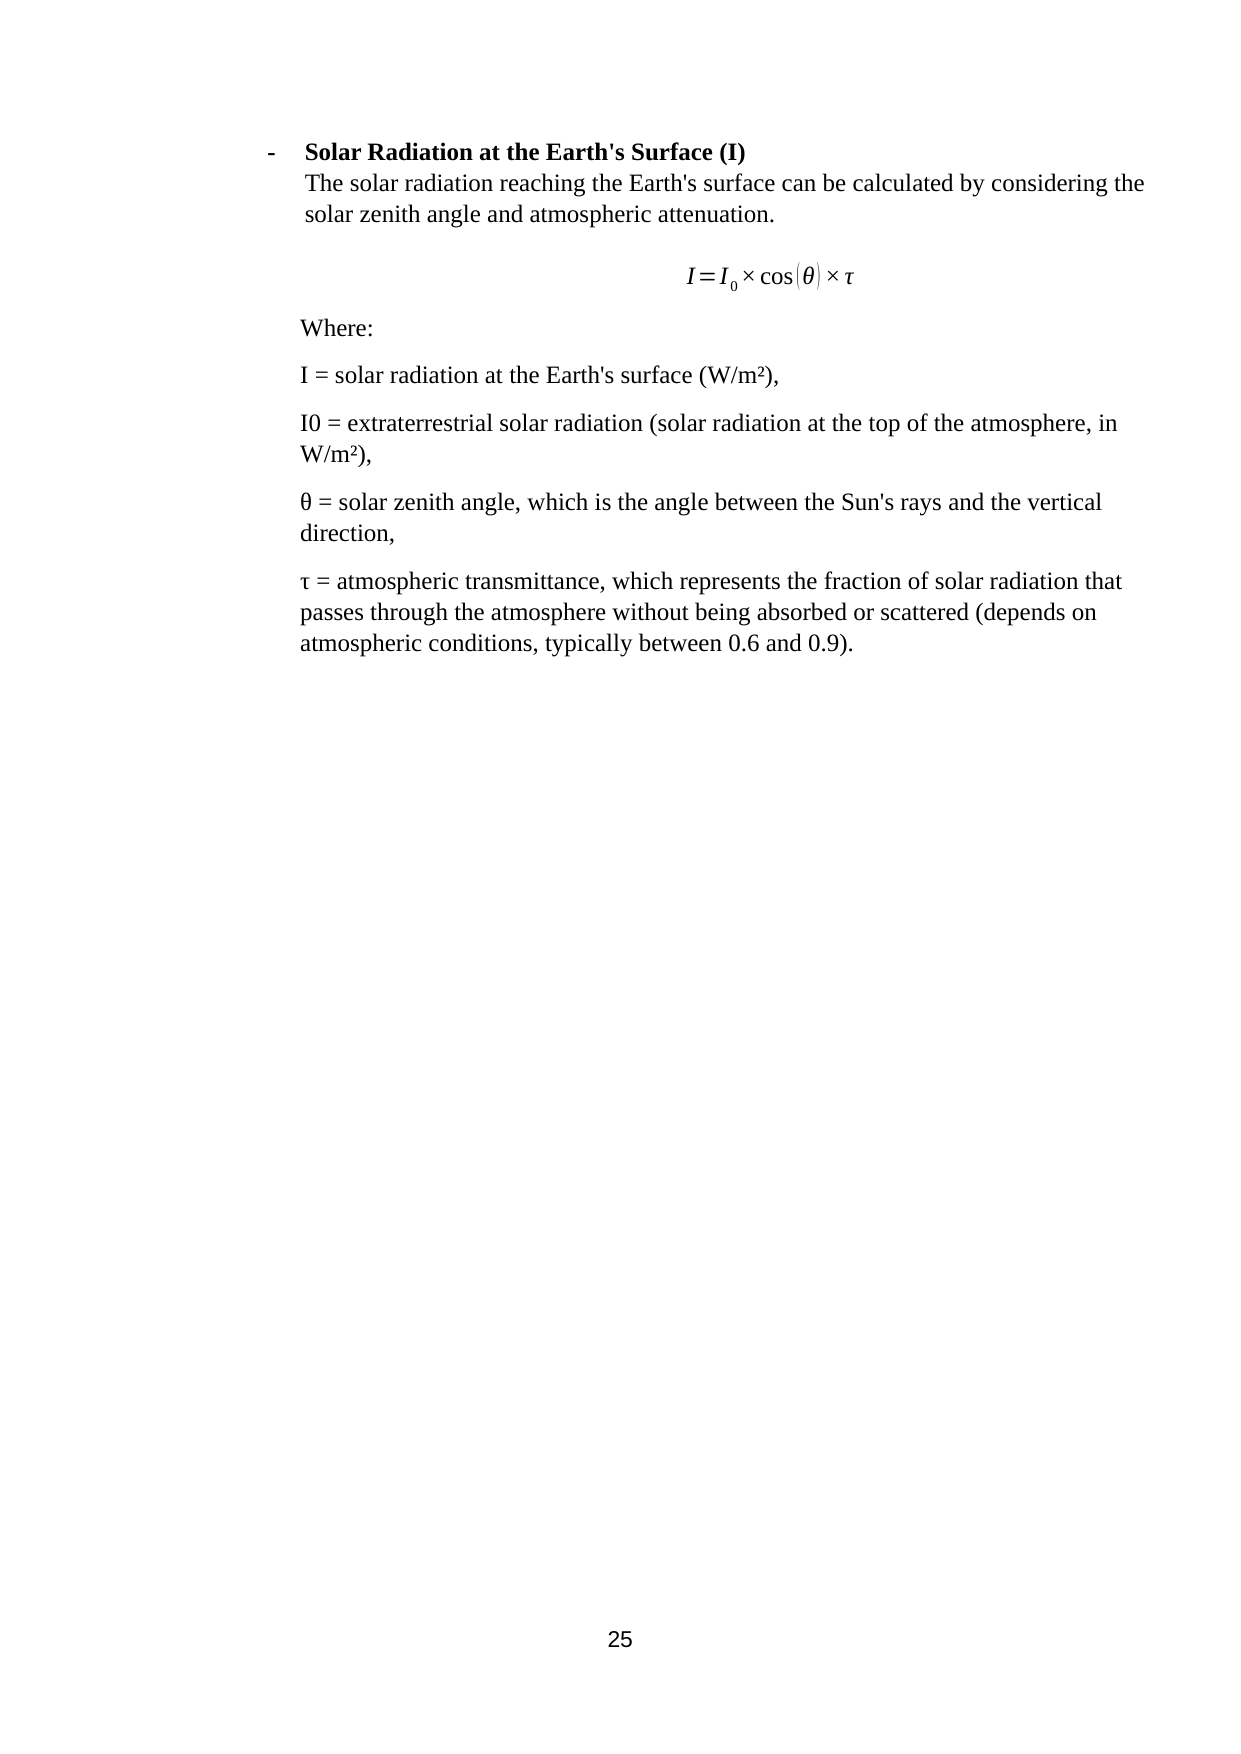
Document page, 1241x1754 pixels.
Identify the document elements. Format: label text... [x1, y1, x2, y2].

text I = solar radiation at the Earth's surface (W/m²), [225, 361, 1165, 389]
text τ = atmospheric transmittance, which represents the fraction of solar radiation that passes through the atmosphere without being absorbed or scattered (depends on atmospheric conditions, typically between 0.6 and 0.9). [300, 566, 1165, 657]
list Solar Radiation at the Earth's Surface (I) [267, 137, 1165, 166]
text I0 = extraterrestrial solar radiation (solar radiation at the top of the atmosphere, in W/m²), [300, 408, 1165, 468]
list The solar radiation reaching the Earth's surface can be calculated by considering the solar zenith angle and atmospheric attenuation. [304, 168, 1165, 228]
text θ = solar zenith angle, which is the angle between the Sun's rays and the vertical direction, [300, 487, 1165, 547]
text Where: [225, 313, 1165, 342]
